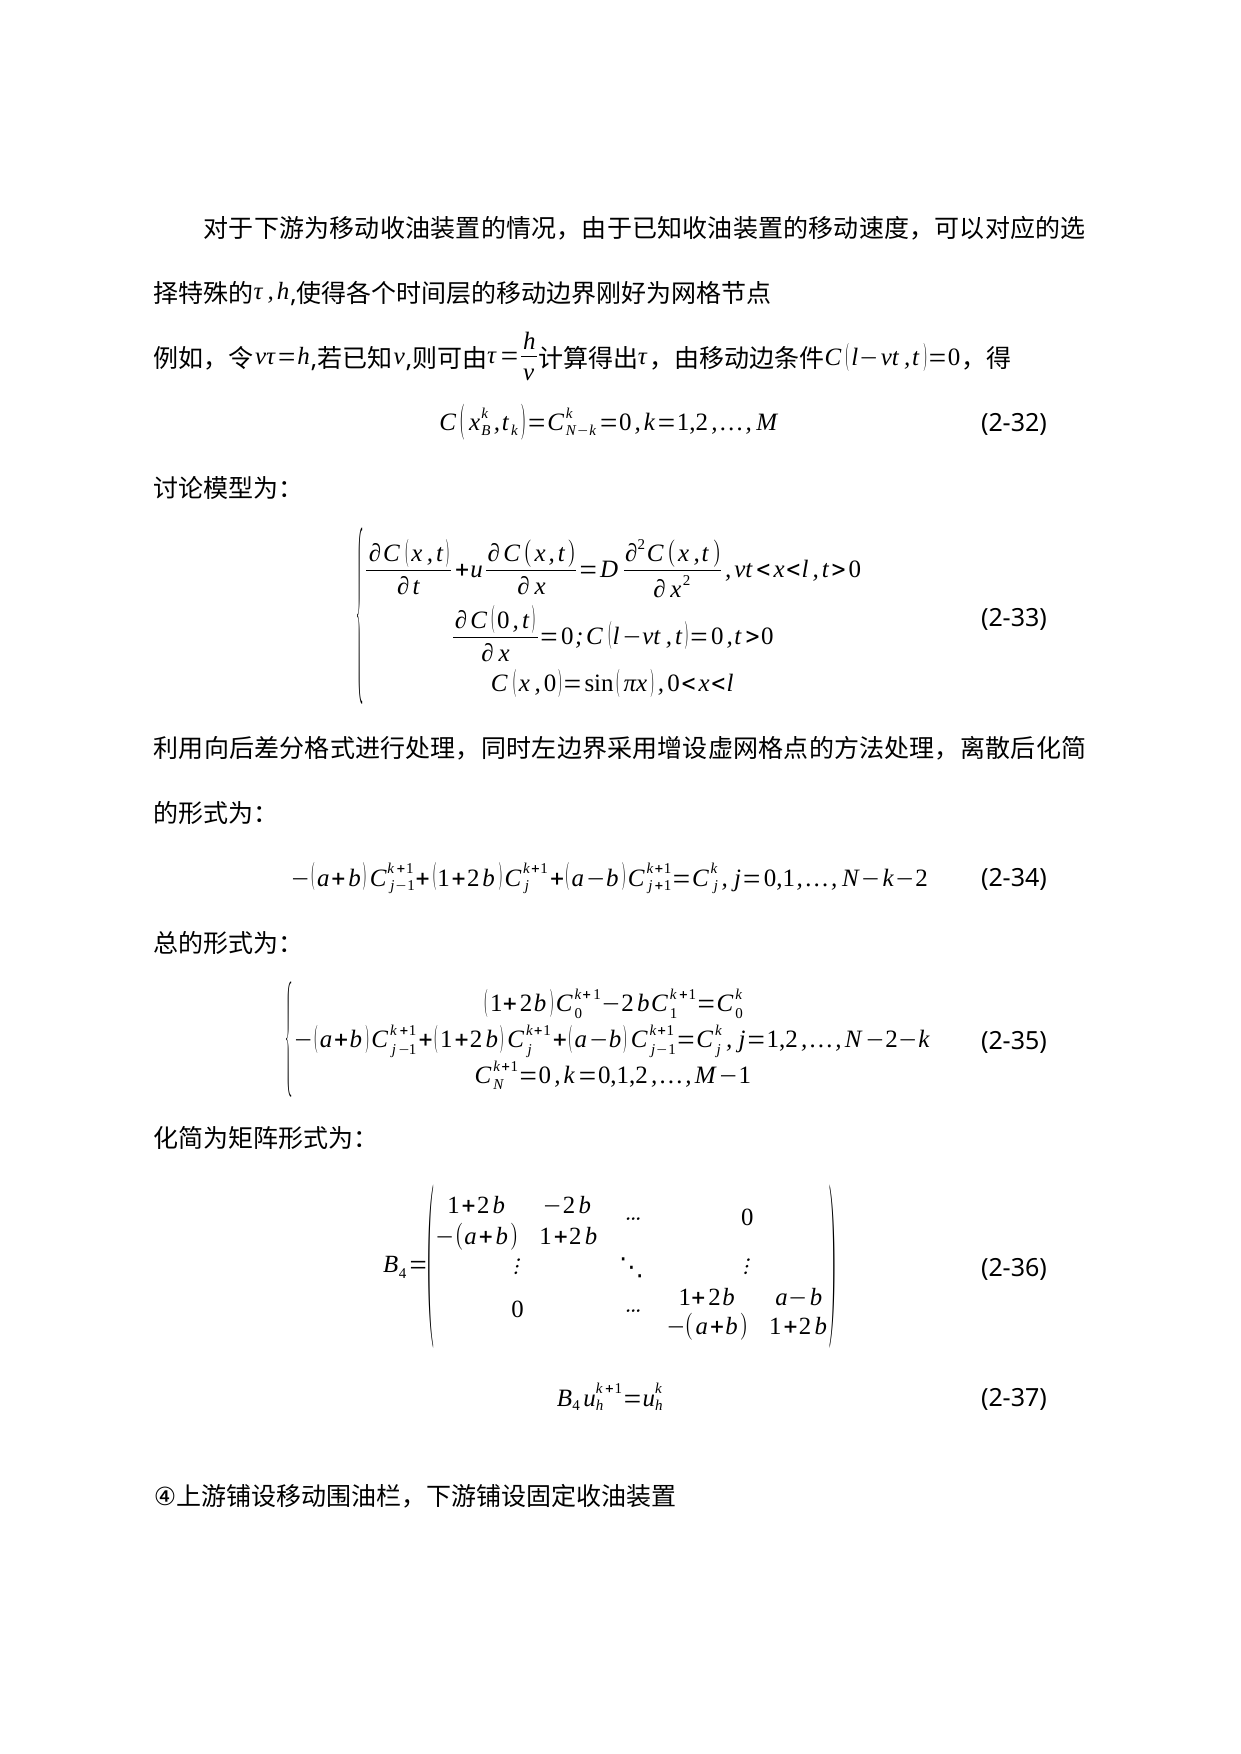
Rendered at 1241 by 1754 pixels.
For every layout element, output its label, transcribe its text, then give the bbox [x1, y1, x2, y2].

text 讨论模型为： [153, 454, 1087, 519]
text 总的形式为： [153, 909, 1087, 974]
text 对于下游为移动收油装置的情况，由于已知收油装置的移动速度，可以对应的选择特殊的,使得各个时间层的移动边界刚好为网格节点 [153, 194, 1087, 324]
text (2-35) [153, 974, 1087, 1104]
text (2-36) [153, 1169, 1087, 1364]
text 化简为矩阵形式为： [153, 1104, 1087, 1169]
text ④上游铺设移动围油栏，下游铺设固定收油装置 [153, 1462, 1087, 1527]
text (2-32) [153, 389, 1087, 454]
text 利用向后差分格式进行处理，同时左边界采用增设虚网格点的方法处理，离散后化简的形式为： [153, 714, 1087, 844]
text (2-33) [153, 519, 1087, 714]
text 例如，令,若已知,则可由计算得出，由移动边条件，得 [153, 324, 1087, 389]
text (2-37) [153, 1364, 1087, 1429]
text (2-34) [153, 844, 1087, 909]
